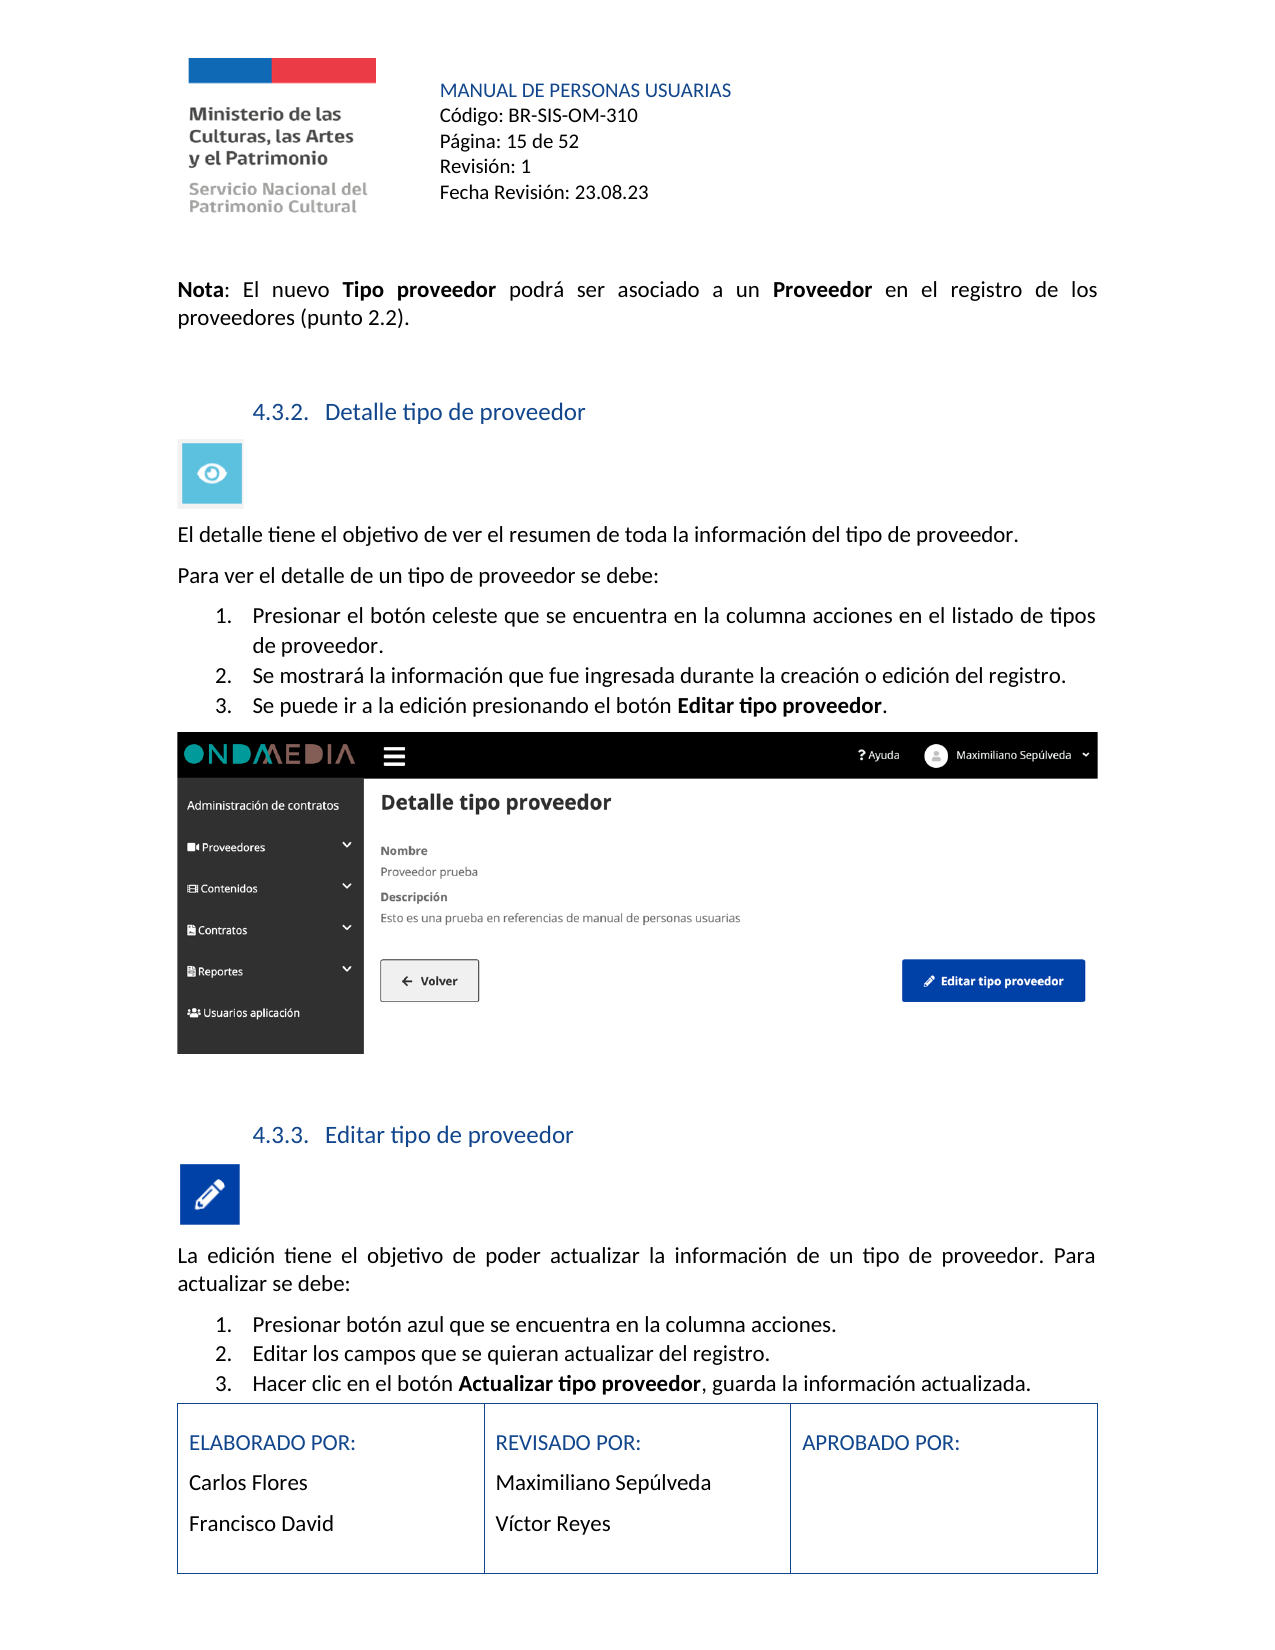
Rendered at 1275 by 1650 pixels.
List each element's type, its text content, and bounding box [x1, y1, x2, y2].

text Para ver el detalle de un tipo de proveedor se debe: [177, 561, 1098, 589]
text La edición tiene el objetivo de poder actualizar la información de un tipo de proveedor. Para actualizar se debe: [177, 1241, 1098, 1297]
list Hacer clic en el botón Actualizar tipo proveedor, guarda la información actualizada. [215, 1369, 1098, 1397]
picture [188, 58, 376, 223]
list Editar los campos que se quieran actualizar del registro. [215, 1339, 1098, 1367]
list Presionar el botón celeste que se encuentra en la columna acciones en el listado de tipos de proveedor. [215, 602, 1098, 659]
list Se mostrará la información que fue ingresada durante la creación o edición del registro. [215, 661, 1098, 689]
text El detalle tiene el objetivo de ver el resumen de toda la información del tipo de proveedor. [177, 521, 1098, 549]
picture [177, 732, 1098, 1054]
subtitle Detalle tipo de proveedor [252, 396, 1098, 427]
subtitle Editar tipo de proveedor [252, 1119, 1098, 1149]
list Presionar botón azul que se encuentra en la columna acciones. [215, 1310, 1098, 1338]
text Nota: El nuevo Tipo proveedor podrá ser asociado a un Proveedor en el registro de los proveedores (punto 2.2). [177, 275, 1098, 331]
list Se puede ir a la edición presionando el botón Editar tipo proveedor. [215, 691, 1098, 719]
picture [177, 1162, 246, 1229]
picture [177, 439, 244, 509]
